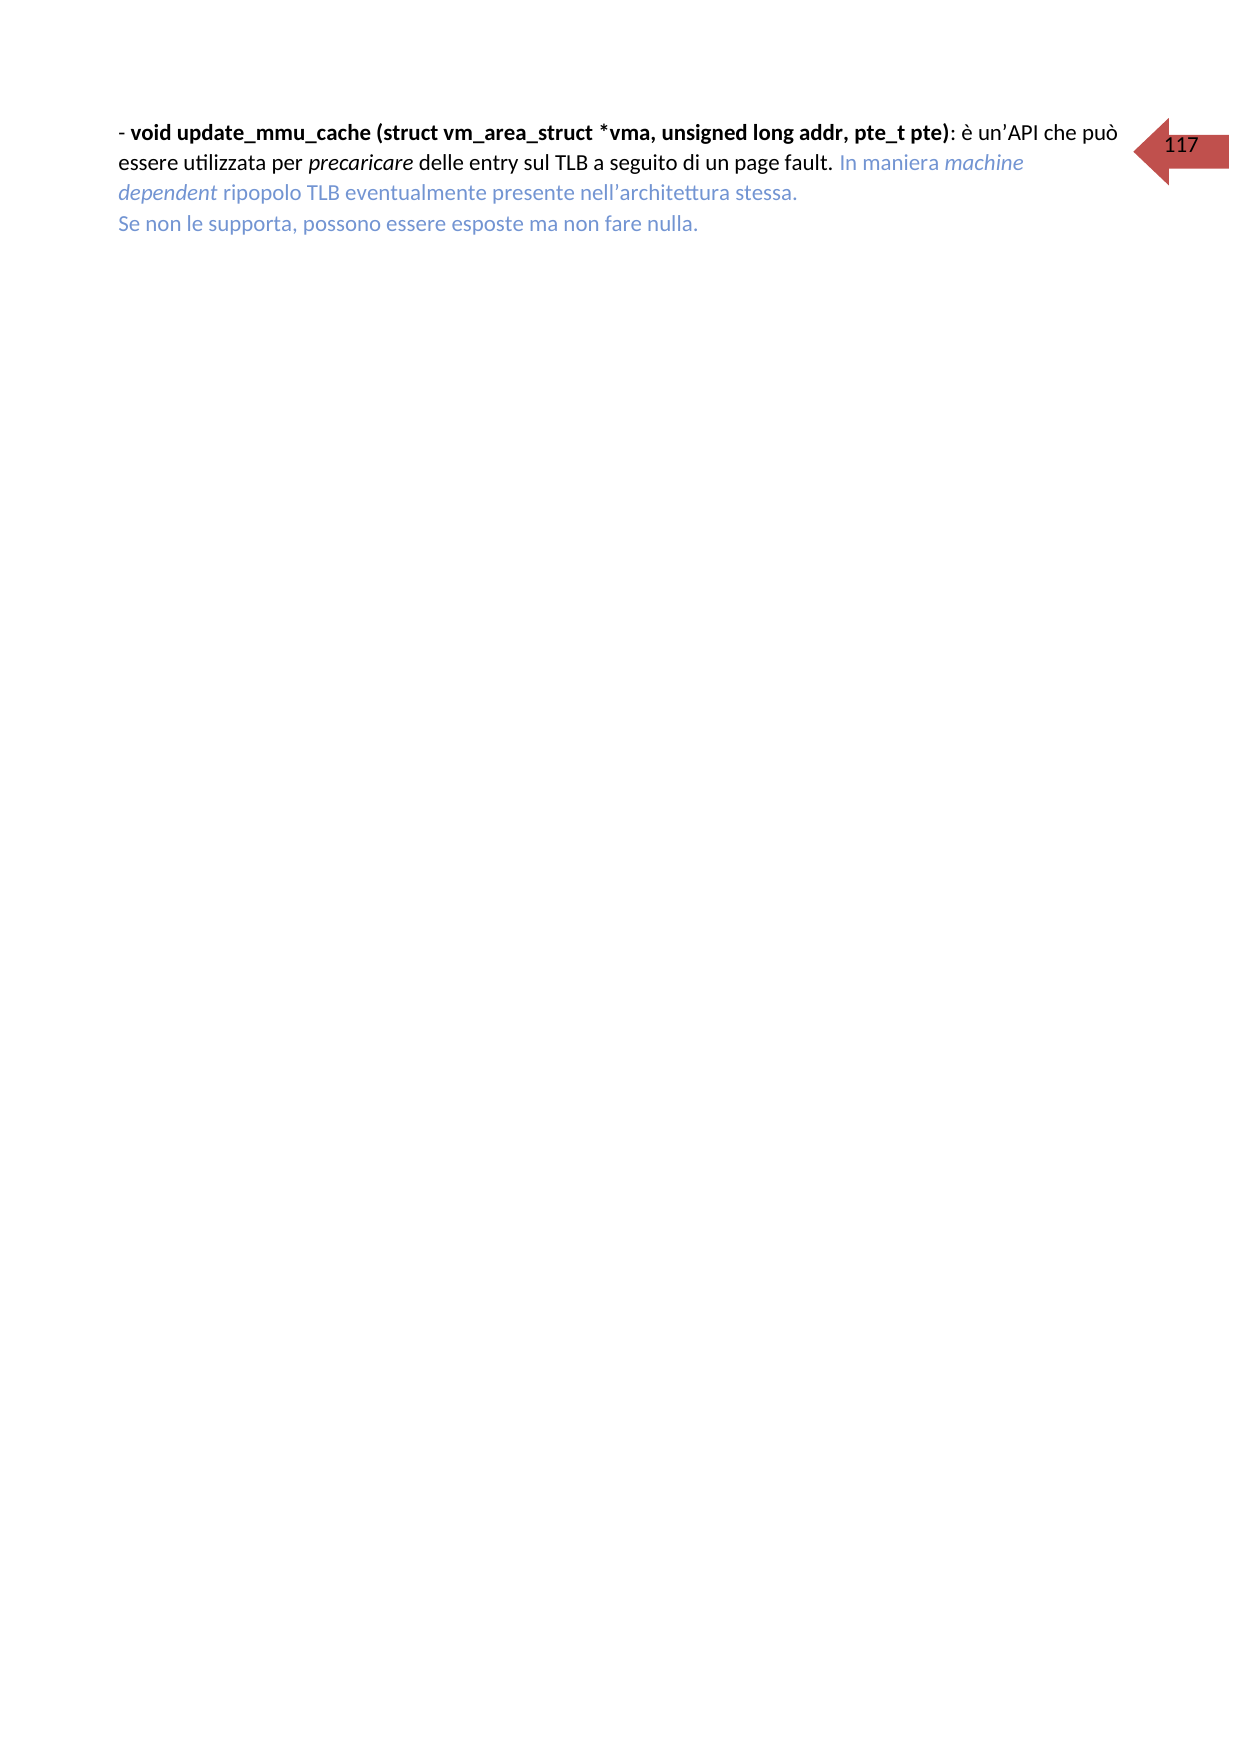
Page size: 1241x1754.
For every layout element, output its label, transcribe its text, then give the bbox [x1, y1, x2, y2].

text - void update_mmu_cache (struct vm_area_struct *vma, unsigned long addr, pte_t pte): è un’API che può essere utilizzata per precaricare delle entry sul TLB a seguito di un page fault. In maniera machine dependent ripopolo TLB eventualmente presente nell’architettura stessa. Se non le supporta, possono essere esposte ma non fare nulla. [118, 118, 1122, 237]
